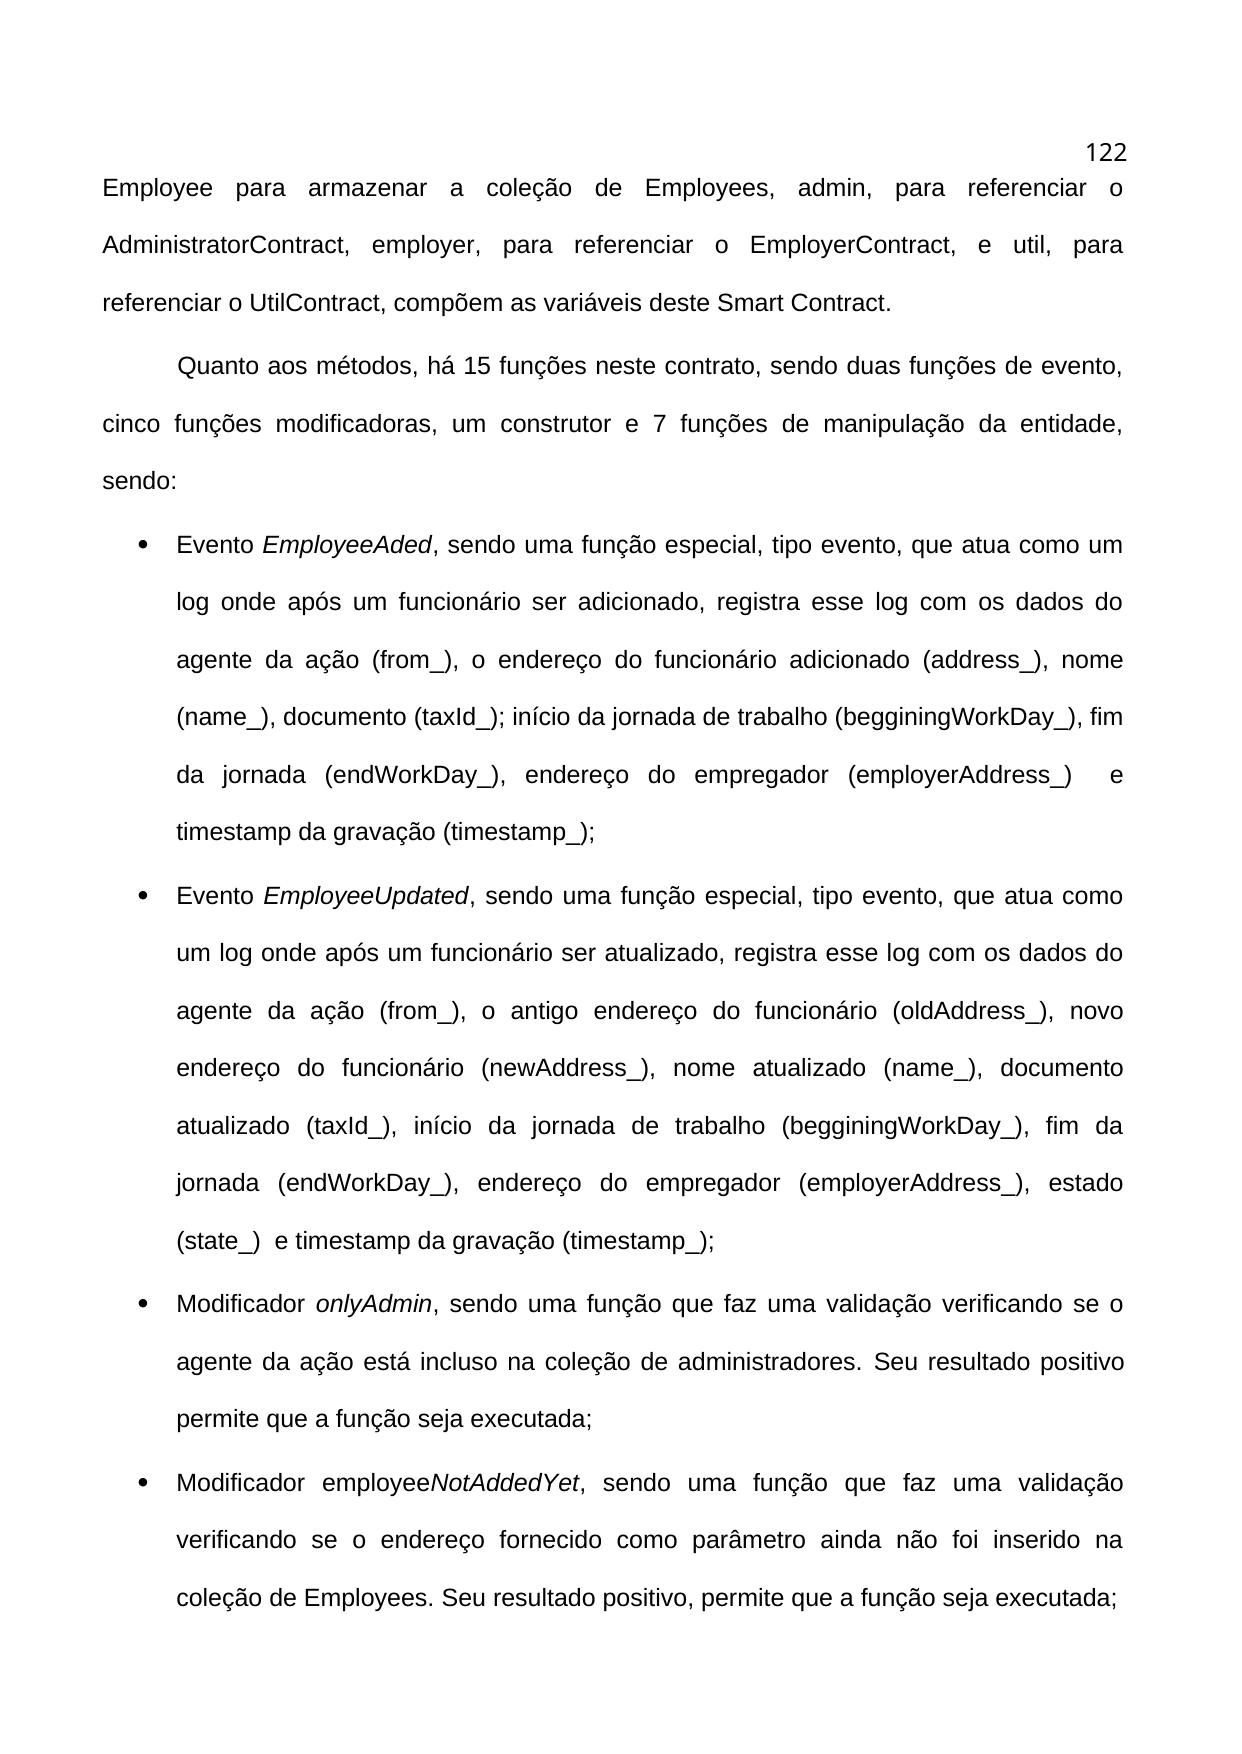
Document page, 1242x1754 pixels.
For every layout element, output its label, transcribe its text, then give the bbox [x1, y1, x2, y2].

list Evento EmployeeAded, sendo uma função especial, tipo evento, que atua como um log onde após um funcionário ser adicionado, registra esse log com os dados do agente da ação (from_), o endereço do funcionário adicionado (address_), nome (name_), documento (taxId_); início da jornada de trabalho (begginingWorkDay_), fim da jornada (endWorkDay_), endereço do empregador (employerAddress_) e timestamp da gravação (timestamp_); [138, 530, 1125, 846]
list Modificador employeeNotAddedYet, sendo uma função que faz uma validação verificando se o endereço fornecido como parâmetro ainda não foi inserido na coleção de Employees. Seu resultado positivo, permite que a função seja executada; [138, 1468, 1125, 1612]
list Modificador onlyAdmin, sendo uma função que faz uma validação verificando se o agente da ação está incluso na coleção de administradores. Seu resultado positivo permite que a função seja executada; [138, 1289, 1125, 1433]
text Quanto aos métodos, há 15 funções neste contrato, sendo duas funções de evento, cinco funções modificadoras, um construtor e 7 funções de manipulação da entidade, sendo: [102, 351, 1125, 495]
list Evento EmployeeUpdated, sendo uma função especial, tipo evento, que atua como um log onde após um funcionário ser atualizado, registra esse log com os dados do agente da ação (from_), o antigo endereço do funcionário (oldAddress_), novo endereço do funcionário (newAddress_), nome atualizado (name_), documento atualizado (taxId_), início da jornada de trabalho (begginingWorkDay_), fim da jornada (endWorkDay_), endereço do empregador (employerAddress_), estado (state_) e timestamp da gravação (timestamp_); [138, 881, 1125, 1255]
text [102, 173, 1125, 317]
